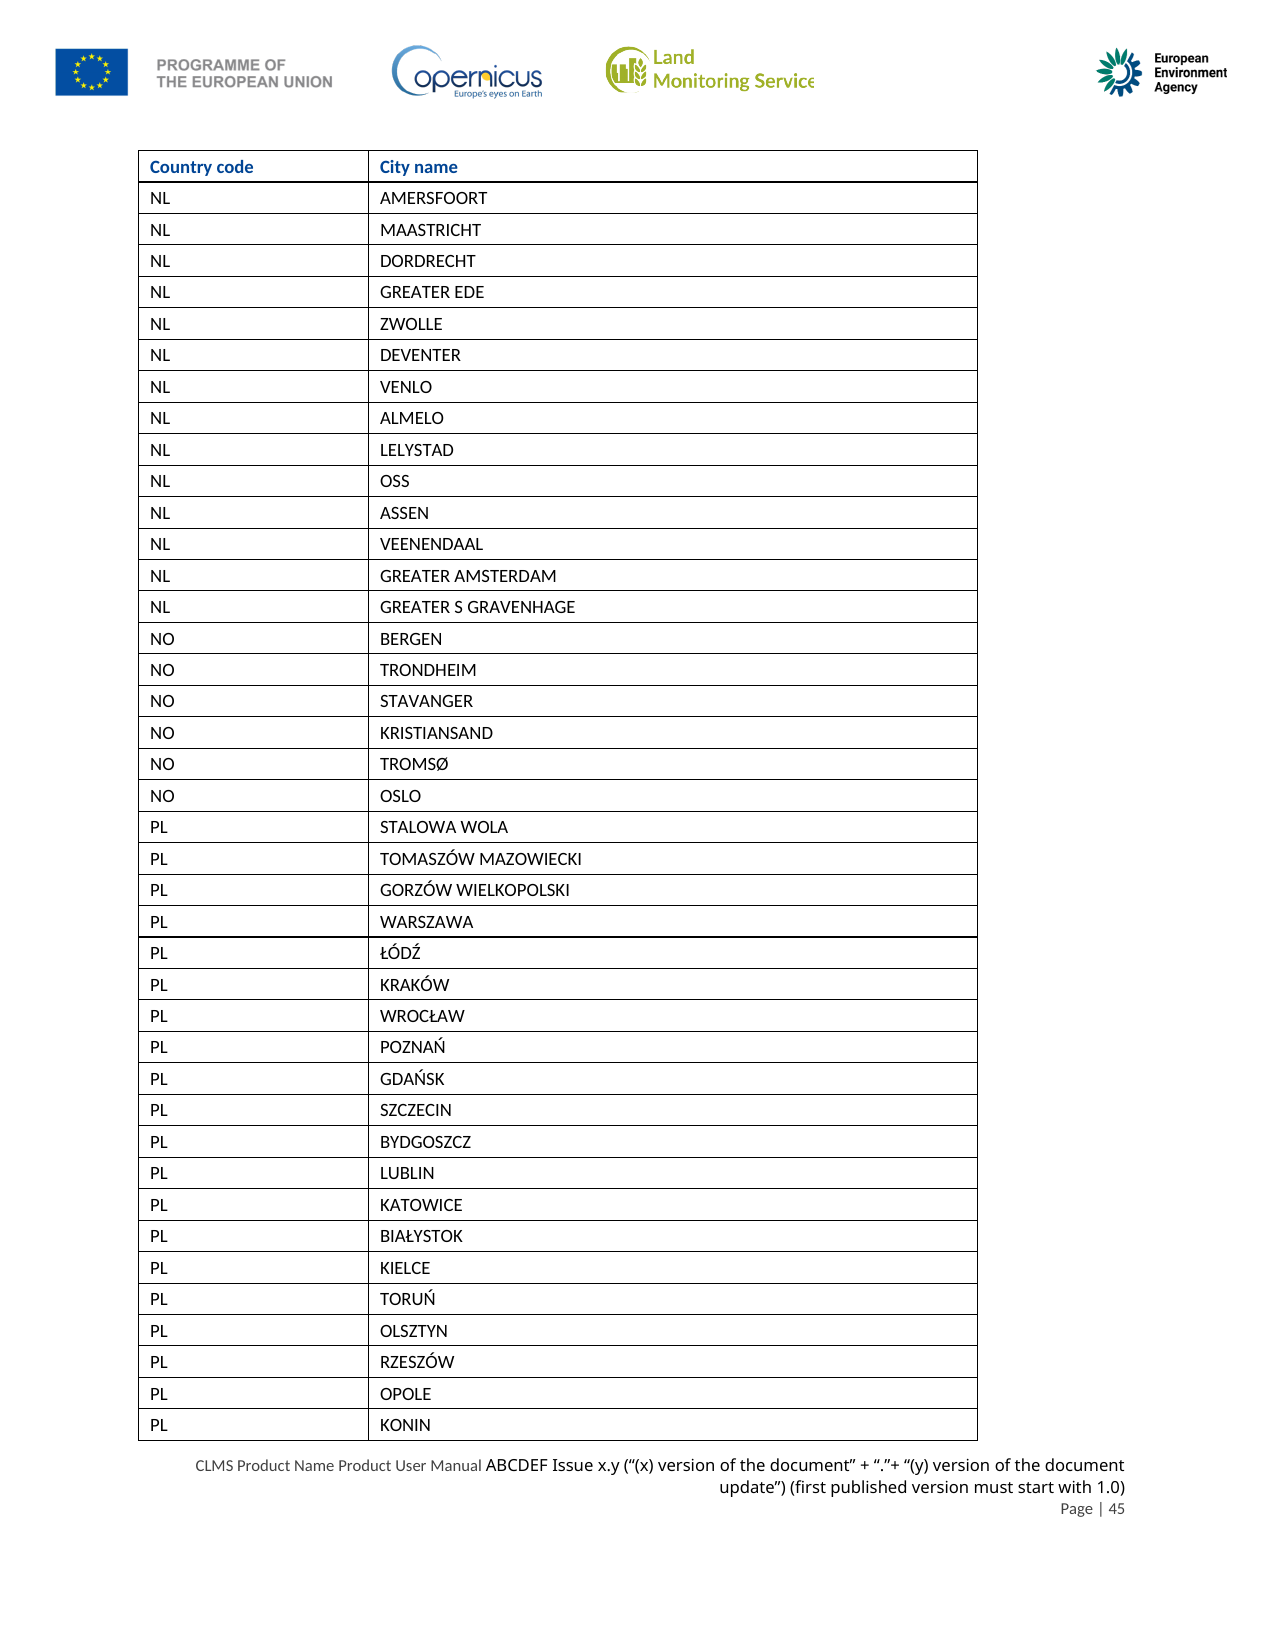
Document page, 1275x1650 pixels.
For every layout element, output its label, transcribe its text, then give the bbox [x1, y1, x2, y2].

table_cell KRAKÓW [369, 969, 977, 999]
table_cell NL [139, 277, 368, 307]
table_cell OSS [369, 466, 977, 496]
table_cell LUBLIN [369, 1158, 977, 1188]
table_cell TRONDHEIM [369, 654, 977, 685]
table_cell NL [139, 434, 368, 464]
table_cell PL [139, 938, 368, 968]
table_cell PL [139, 1158, 368, 1188]
table_cell RZESZÓW [369, 1346, 977, 1377]
table_cell NL [139, 371, 368, 402]
table_cell PL [139, 1221, 368, 1251]
table_cell NL [139, 560, 368, 590]
table_cell ALMELO [369, 403, 977, 433]
table_header City name [369, 151, 977, 181]
table_cell NO [139, 780, 368, 811]
table_cell NL [139, 340, 368, 370]
table_cell NL [139, 403, 368, 433]
table_cell NL [139, 245, 368, 276]
table_cell PL [139, 1000, 368, 1031]
table_cell NL [139, 591, 368, 622]
table_cell NO [139, 686, 368, 716]
table_cell NO [139, 749, 368, 779]
table_cell NL [139, 529, 368, 559]
table_cell GDAŃSK [369, 1063, 977, 1094]
table_cell SZCZECIN [369, 1095, 977, 1125]
table_cell NO [139, 654, 368, 685]
table_cell POZNAŃ [369, 1032, 977, 1062]
table_cell NO [139, 623, 368, 653]
table_cell WROCŁAW [369, 1000, 977, 1031]
table_cell KIELCE [369, 1252, 977, 1282]
table_cell PL [139, 906, 368, 936]
table_cell OSLO [369, 780, 977, 811]
table_cell NL [139, 183, 368, 213]
picture [1094, 46, 1228, 97]
table_cell KATOWICE [369, 1189, 977, 1219]
table_cell PL [139, 1126, 368, 1157]
table_cell PL [139, 843, 368, 873]
table_cell AMERSFOORT [369, 183, 977, 213]
table_cell PL [139, 1409, 368, 1440]
picture [605, 46, 814, 93]
picture [371, 15, 560, 130]
table_cell DORDRECHT [369, 245, 977, 276]
table_cell KRISTIANSAND [369, 717, 977, 748]
table_cell PL [139, 1032, 368, 1062]
table_cell ZWOLLE [369, 308, 977, 339]
table_cell TROMSØ [369, 749, 977, 779]
table_cell WARSZAWA [369, 906, 977, 936]
table_cell PL [139, 1378, 368, 1408]
table_cell GREATER EDE [369, 277, 977, 307]
table_cell BERGEN [369, 623, 977, 653]
picture [29, 21, 351, 124]
table_cell PL [139, 875, 368, 905]
table_cell DEVENTER [369, 340, 977, 370]
table_cell NO [139, 717, 368, 748]
table_cell OLSZTYN [369, 1315, 977, 1345]
table_cell KONIN [369, 1409, 977, 1440]
table_cell PL [139, 1252, 368, 1282]
table_cell NL [139, 308, 368, 339]
table_header Country code [139, 151, 368, 181]
table_cell PL [139, 1189, 368, 1219]
table_cell GORZÓW WIELKOPOLSKI [369, 875, 977, 905]
table_cell BYDGOSZCZ [369, 1126, 977, 1157]
table_cell PL [139, 1063, 368, 1094]
table_cell STAVANGER [369, 686, 977, 716]
table_cell ASSEN [369, 497, 977, 527]
table_cell NL [139, 497, 368, 527]
table_cell STALOWA WOLA [369, 812, 977, 842]
table_cell PL [139, 1315, 368, 1345]
table_cell PL [139, 1095, 368, 1125]
table_cell MAASTRICHT [369, 214, 977, 244]
table_cell PL [139, 969, 368, 999]
table_cell TORUŃ [369, 1284, 977, 1314]
table_cell NL [139, 214, 368, 244]
table_cell PL [139, 1346, 368, 1377]
table_cell VEENENDAAL [369, 529, 977, 559]
table_cell LELYSTAD [369, 434, 977, 464]
table_cell PL [139, 812, 368, 842]
table_cell OPOLE [369, 1378, 977, 1408]
table_cell VENLO [369, 371, 977, 402]
table_cell GREATER AMSTERDAM [369, 560, 977, 590]
table_cell GREATER S GRAVENHAGE [369, 591, 977, 622]
table_cell ŁÓDŹ [369, 938, 977, 968]
table_cell PL [139, 1284, 368, 1314]
table_cell BIAŁYSTOK [369, 1221, 977, 1251]
table_cell NL [139, 466, 368, 496]
table_cell TOMASZÓW MAZOWIECKI [369, 843, 977, 873]
